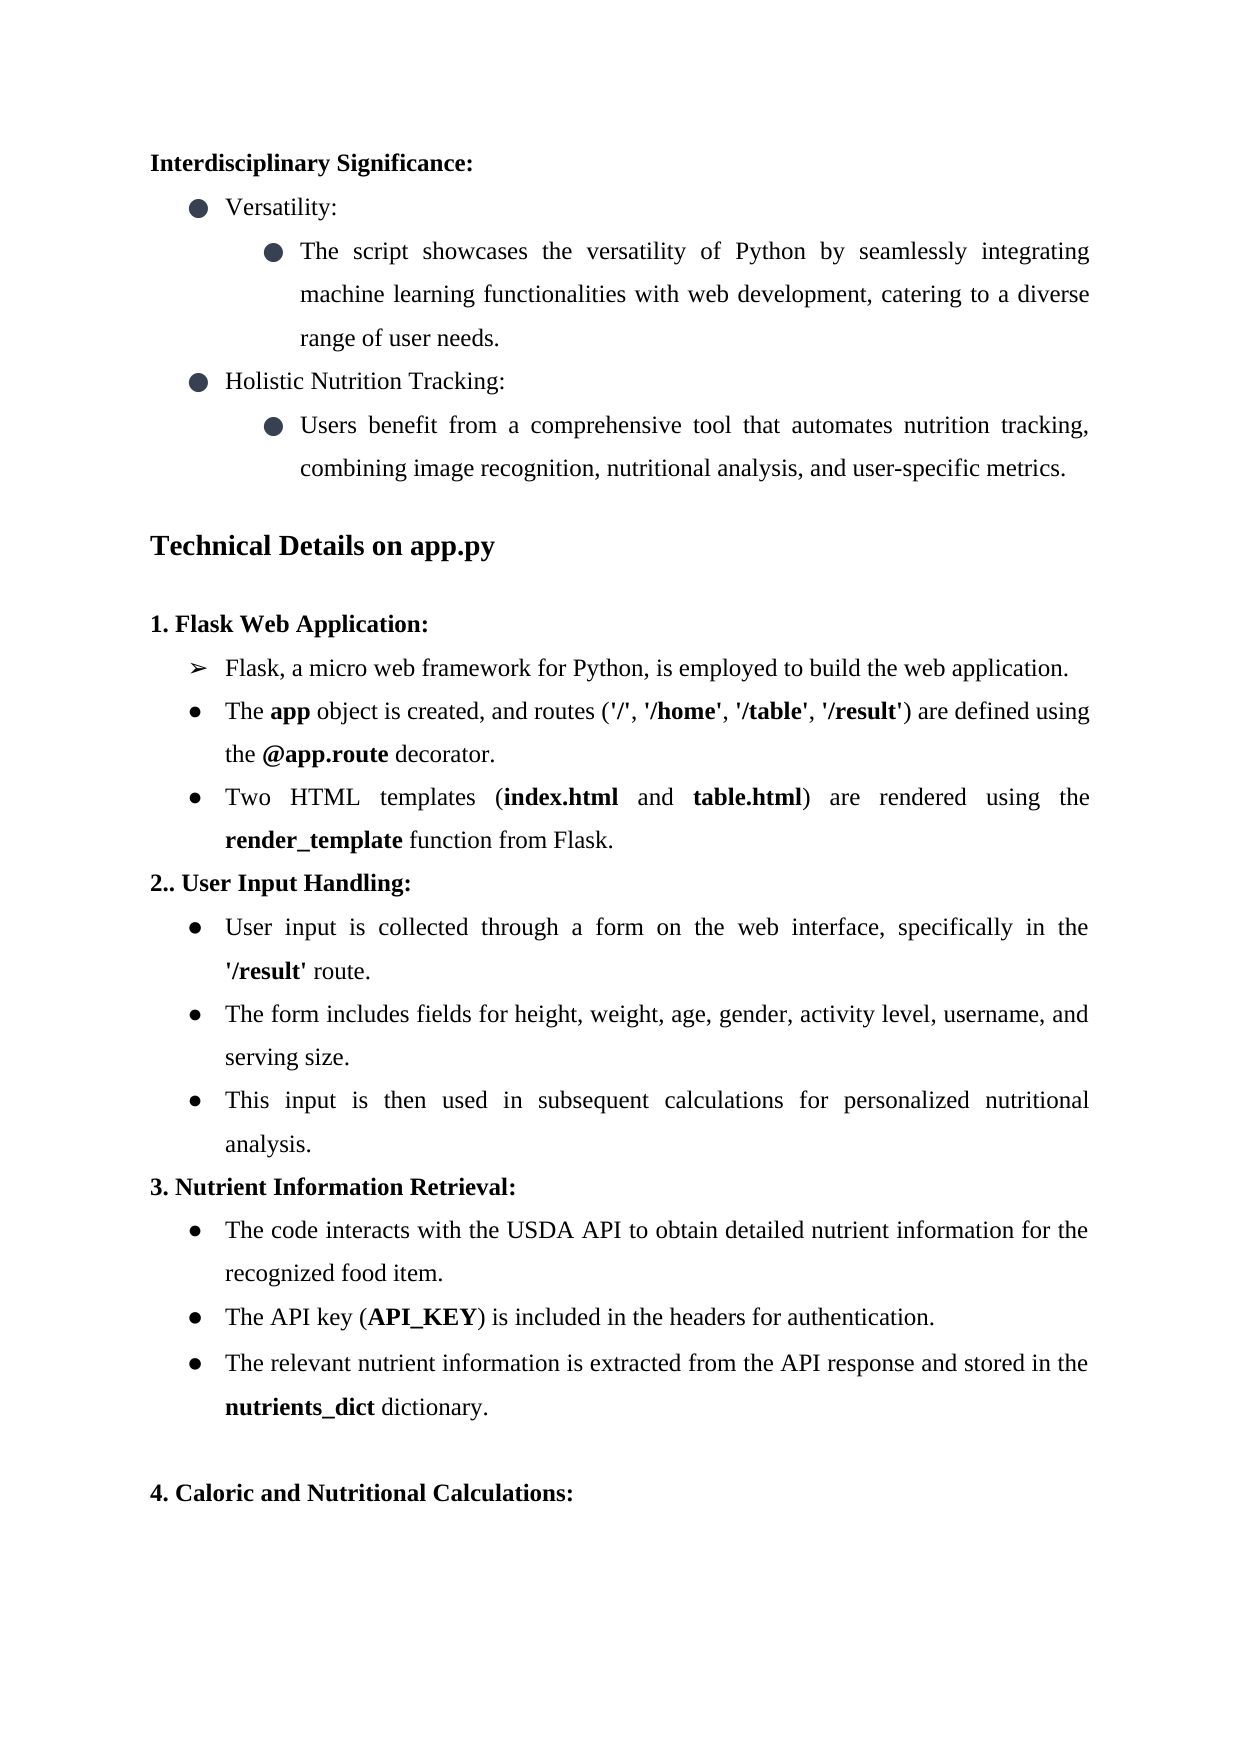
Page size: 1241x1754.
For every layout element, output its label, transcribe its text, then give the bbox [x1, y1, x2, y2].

list This input is then used in subsequent calculations for personalized nutritional analysis. [187, 1086, 1090, 1157]
text 2.. User Input Handling: [150, 868, 1090, 897]
text 1. Flask Web Application: [150, 609, 1090, 638]
list Users benefit from a comprehensive tool that automates nutrition tracking, combining image recognition, nutritional analysis, and user-specific metrics. [262, 410, 1090, 482]
list Versatility: [187, 192, 1090, 221]
list Two HTML templates (index.html and table.html) are rendered using the render_template function from Flask. [187, 782, 1090, 854]
list The app object is created, and routes ('/', '/home', '/table', '/result') are defined using the @app.route decorator. [187, 696, 1090, 768]
text 4. Caloric and Nutritional Calculations: [150, 1478, 1090, 1507]
list The form includes fields for height, weight, age, gender, activity level, username, and serving size. [187, 999, 1090, 1071]
list The code interacts with the USDA API to obtain detailed nutrient information for the recognized food item. [187, 1215, 1090, 1287]
list Holistic Nutrition Tracking: [187, 366, 1090, 395]
text Interdisciplinary Significance: [150, 148, 1090, 177]
subtitle Technical Details on app.py [150, 528, 1090, 561]
list Flask, a micro web framework for Python, is employed to build the web application. [187, 653, 1090, 681]
list The API key (API_KEY) is included in the headers for authentication. [187, 1301, 1090, 1332]
list User input is collected through a form on the web interface, specifically in the '/result' route. [187, 911, 1090, 985]
text 3. Nutrient Information Retrieval: [150, 1172, 1090, 1201]
list The relevant nutrient information is extracted from the API response and stored in the nutrients_dict dictionary. [187, 1347, 1090, 1421]
list The script showcases the versatility of Python by seamlessly integrating machine learning functionalities with web development, catering to a diverse range of user needs. [262, 236, 1090, 351]
